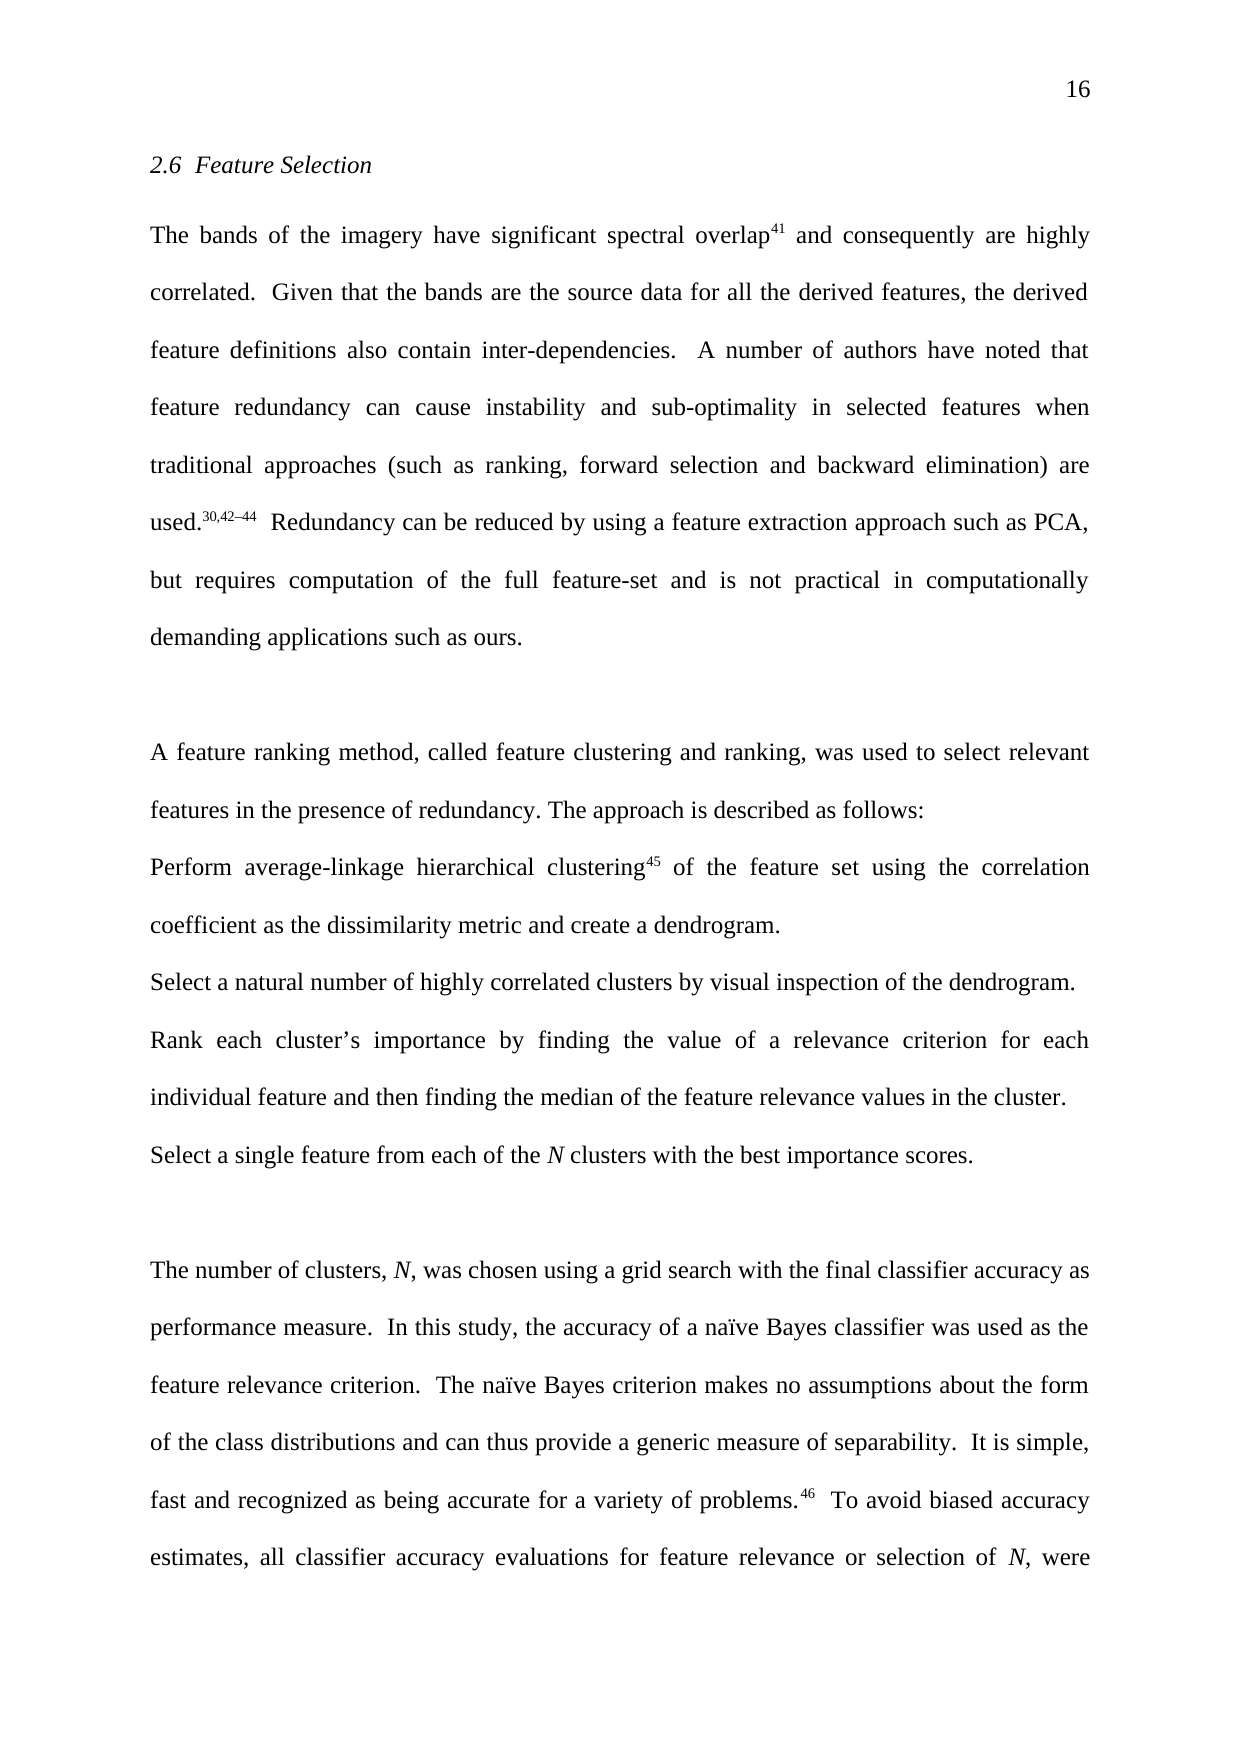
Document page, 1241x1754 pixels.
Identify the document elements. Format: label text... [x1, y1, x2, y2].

text Select a natural number of highly correlated clusters by visual inspection of the dendrogram. [150, 967, 1090, 996]
subtitle Feature Selection [150, 150, 1090, 179]
text A feature ranking method, called feature clustering and ranking, was used to select relevant features in the presence of redundancy. The approach is described as follows: [150, 737, 1090, 824]
text Select a single feature from each of the N clusters with the best importance scores. [150, 1140, 1090, 1169]
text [150, 1255, 1090, 1571]
text Perform average-linkage hierarchical clustering45 of the feature set using the correlation coefficient as the dissimilarity metric and create a dendrogram. [150, 852, 1090, 939]
text Rank each cluster’s importance by finding the value of a relevance criterion for each individual feature and then finding the median of the feature relevance values in the cluster. [150, 1025, 1090, 1111]
text The bands of the imagery have significant spectral overlap41 and consequently are highly correlated. Given that the bands are the source data for all the derived features, the derived feature definitions also contain inter-dependencies. A number of authors have noted that feature redundancy can cause instability and sub-optimality in selected features when traditional approaches (such as ranking, forward selection and backward elimination) are used.30,42–44 Redundancy can be reduced by using a feature extraction approach such as PCA, but requires computation of the full feature-set and is not practical in computationally demanding applications such as ours. [150, 220, 1090, 651]
